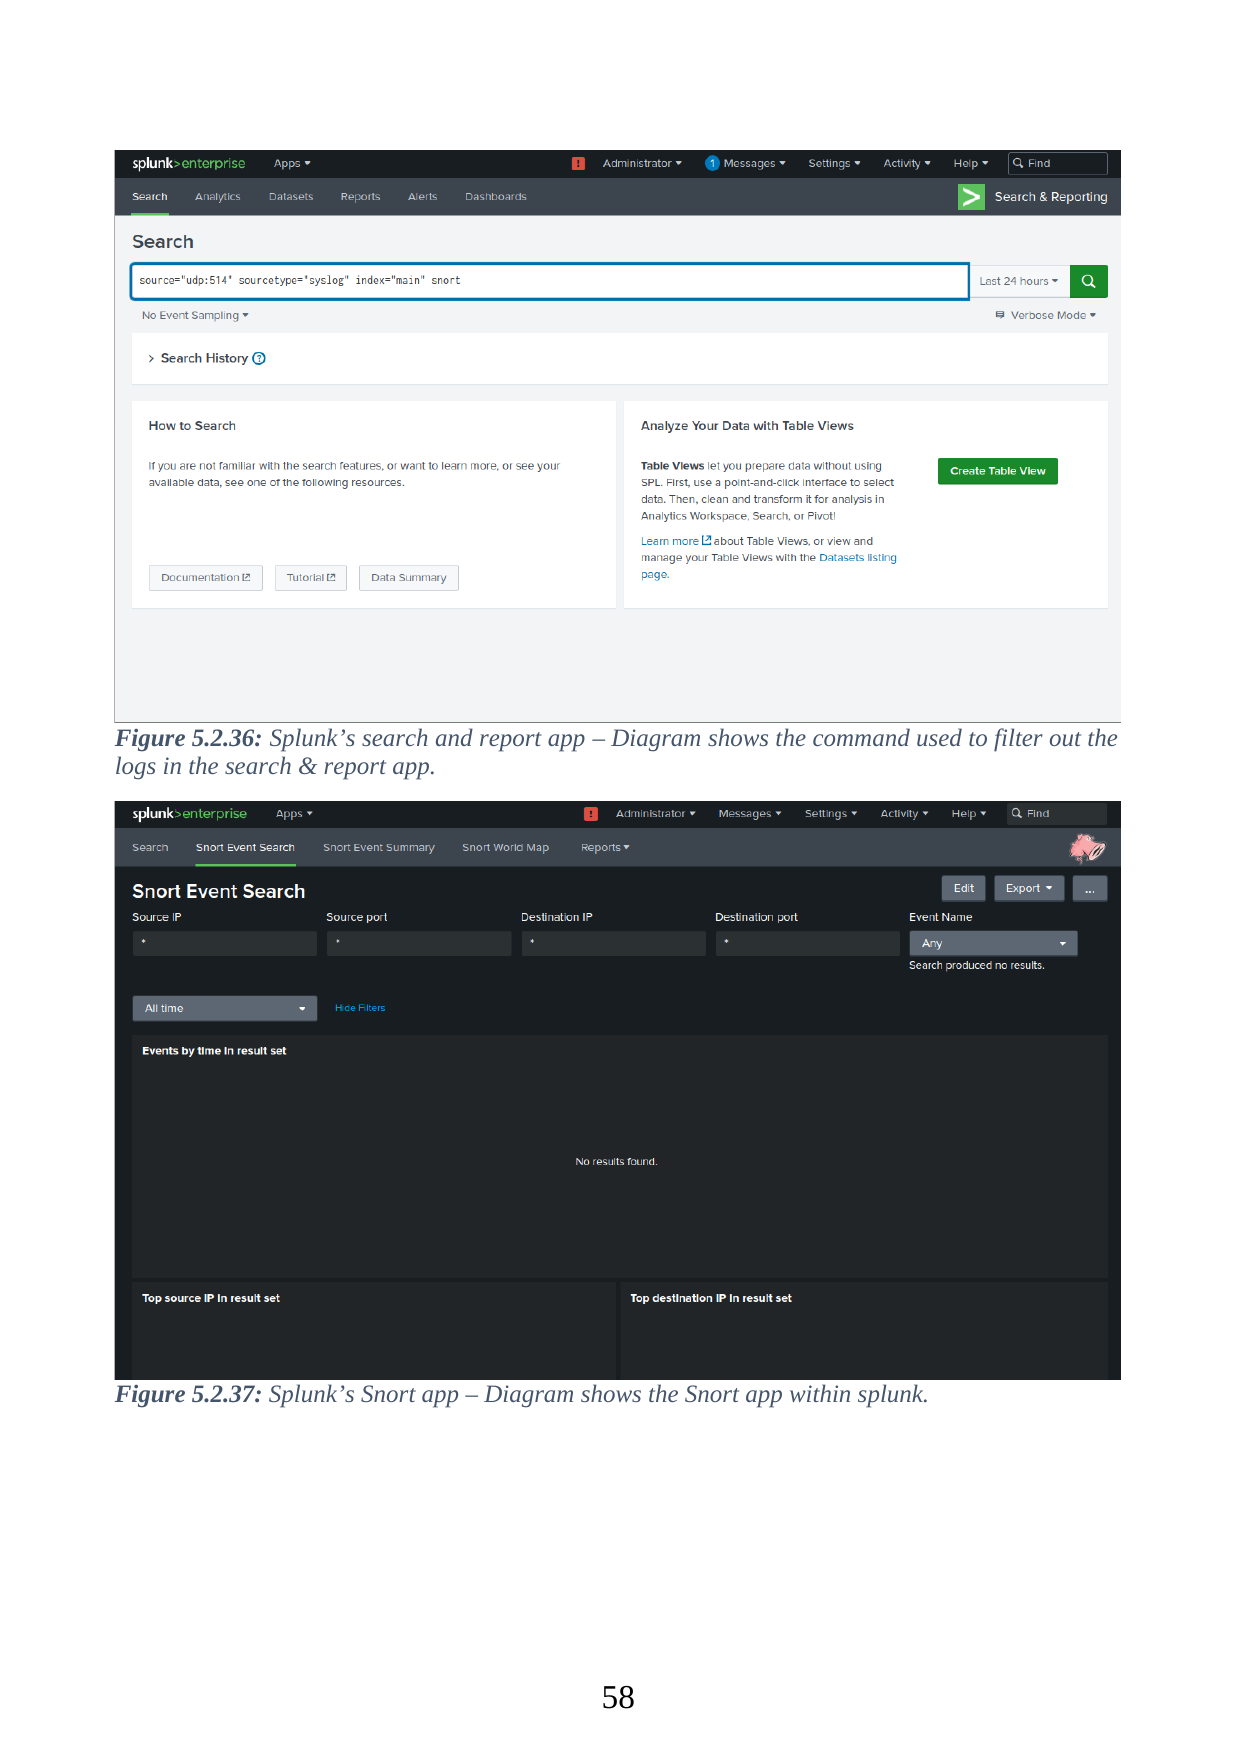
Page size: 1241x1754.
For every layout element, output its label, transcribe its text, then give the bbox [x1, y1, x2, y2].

text Figure 5.2.36: Splunk’s search and report app – Diagram shows the command used to filter out the logs in the search & report app. [114, 723, 1121, 780]
text Figure 5.2.37: Splunk’s Snort app – Diagram shows the Snort app within splunk. [114, 1380, 1121, 1408]
picture [114, 801, 1121, 1380]
picture [114, 150, 1121, 723]
